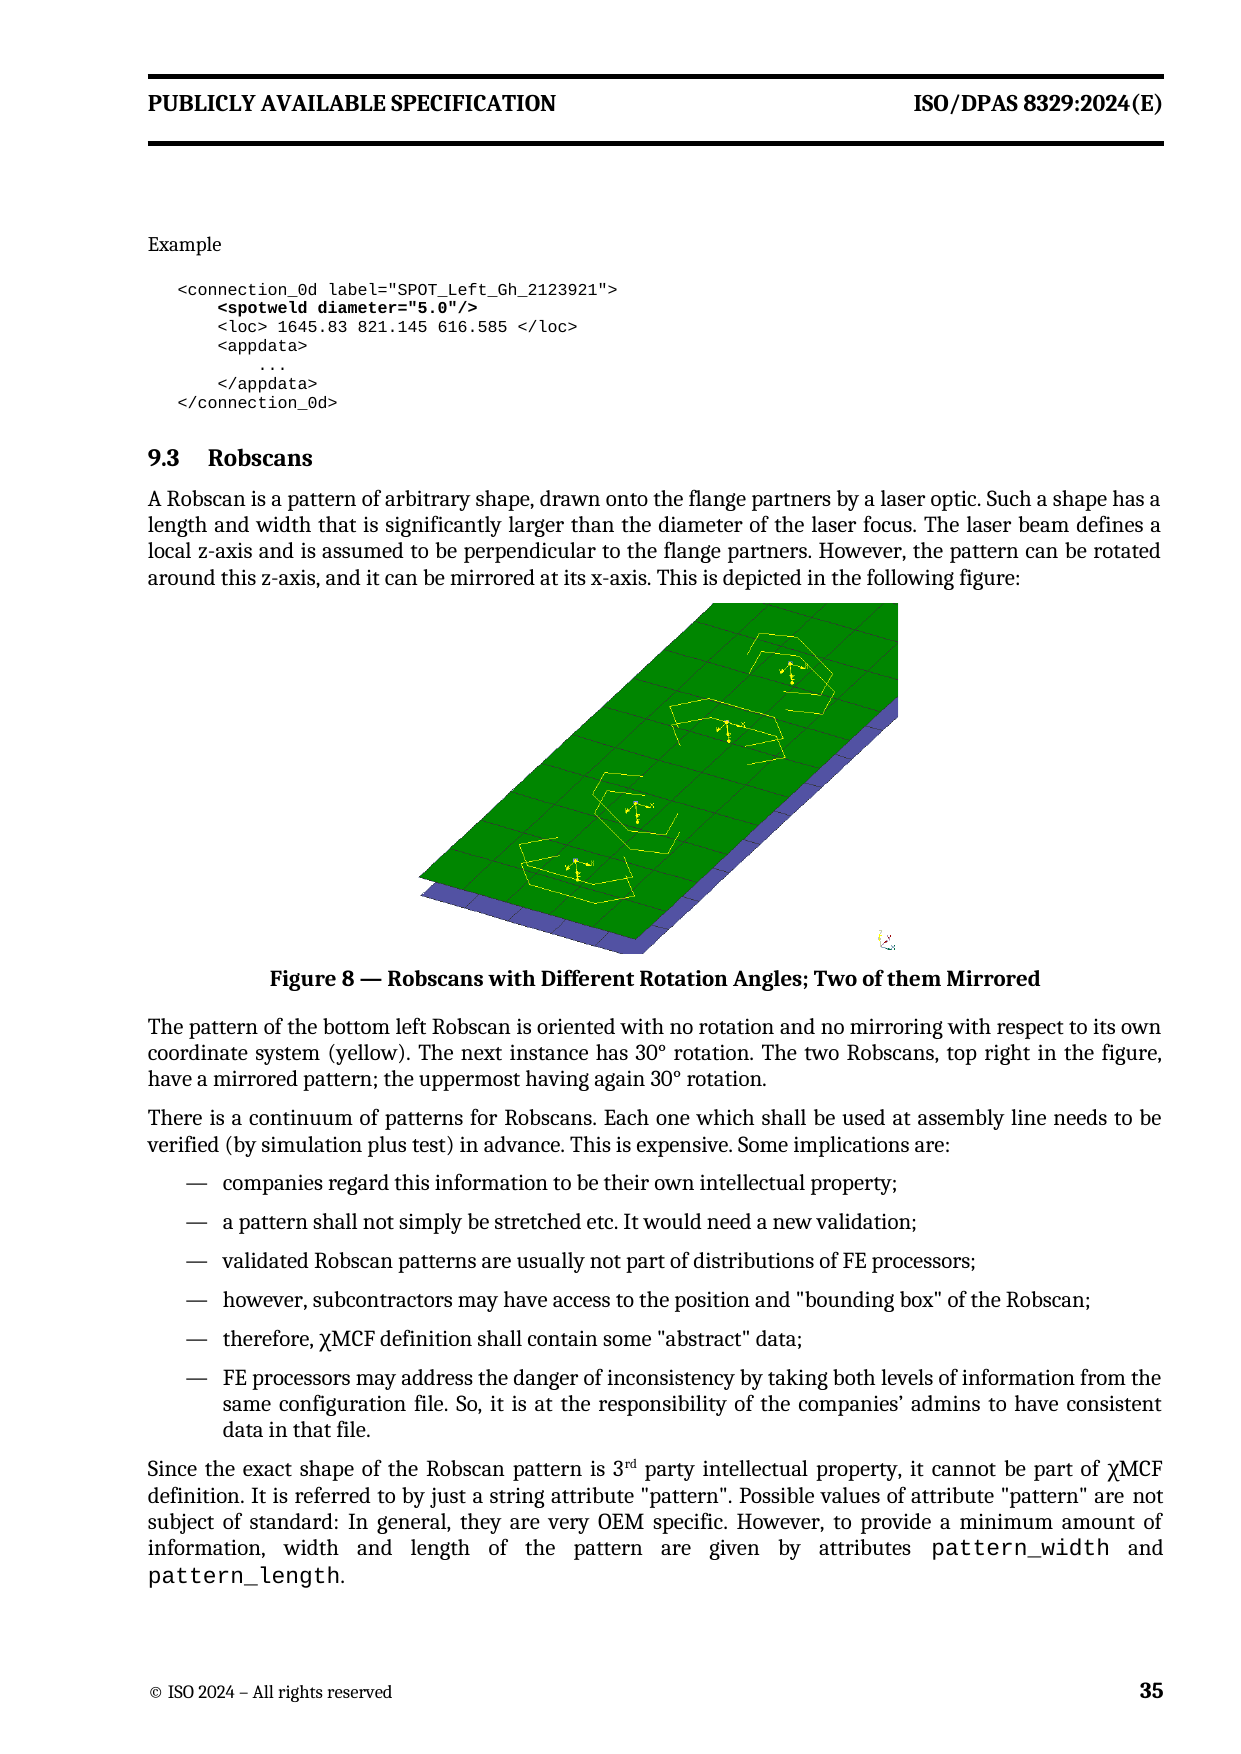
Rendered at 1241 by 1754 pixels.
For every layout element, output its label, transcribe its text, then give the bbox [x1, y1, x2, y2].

picture [413, 603, 899, 954]
list validated Robscan patterns are usually not part of distributions of FE processors; [185, 1248, 1163, 1274]
subtitle Robscans [148, 444, 1163, 473]
list therefore, χMCF definition shall contain some "abstract" data; [185, 1326, 1163, 1352]
text Figure 8 — Robscans with Different Rotation Angles; Two of them Mirrored [148, 966, 1163, 993]
text <appdata> [165, 338, 1146, 357]
list however, subcontractors may have access to the position and "bounding box" of the Robscan; [185, 1287, 1163, 1313]
text A Robscan is a pattern of arbitrary shape, drawn onto the flange partners by a laser optic. Such a shape has a length and width that is significantly larger than the diameter of the laser focus. The laser beam defines a local z-axis and is assumed to be perpendicular to the flange partners. However, the pattern can be rotated around this z-axis, and it can be mirrored at its x-axis. This is depicted in the following figure: [148, 486, 1163, 591]
text There is a continuum of patterns for Robscans. Each one which shall be used at assembly line needs to be verified (by simulation plus test) in advance. This is expensive. Some implications are: [148, 1105, 1163, 1158]
text <loc> 1645.83 821.145 616.585 </loc> [165, 319, 1146, 338]
text </connection_0d> [165, 394, 1146, 413]
text ... [165, 357, 1146, 375]
text The pattern of the bottom left Robscan is oriented with no rotation and no mirroring with respect to its own coordinate system (yellow). The next instance has 30° rotation. The two Robscans, top right in the figure, have a mirrored pattern; the uppermost having again 30° rotation. [148, 1013, 1163, 1092]
text Since the exact shape of the Robscan pattern is 3rd party intellectual property, it cannot be part of χMCF definition. It is referred to by just a string attribute "pattern". Possible values of attribute "pattern" are not subject of standard: In general, they are very OEM specific. However, to provide a minimum amount of information, width and length of the pattern are given by attributes pattern_width and pattern_length. [148, 1456, 1163, 1590]
text Example [148, 231, 1163, 256]
text </appdata> [165, 375, 1146, 394]
list a pattern shall not simply be stretched etc. It would need a new validation; [185, 1209, 1163, 1235]
list FE processors may address the danger of inconsistency by taking both levels of information from the same configuration file. So, it is at the responsibility of the companies’ admins to have consistent data in that file. [185, 1364, 1163, 1443]
list companies regard this information to be their own intellectual property; [185, 1170, 1163, 1197]
text <connection_0d label="SPOT_Left_Gh_2123921"> [165, 281, 1146, 300]
text <spotweld diameter="5.0"/> [165, 300, 1146, 319]
